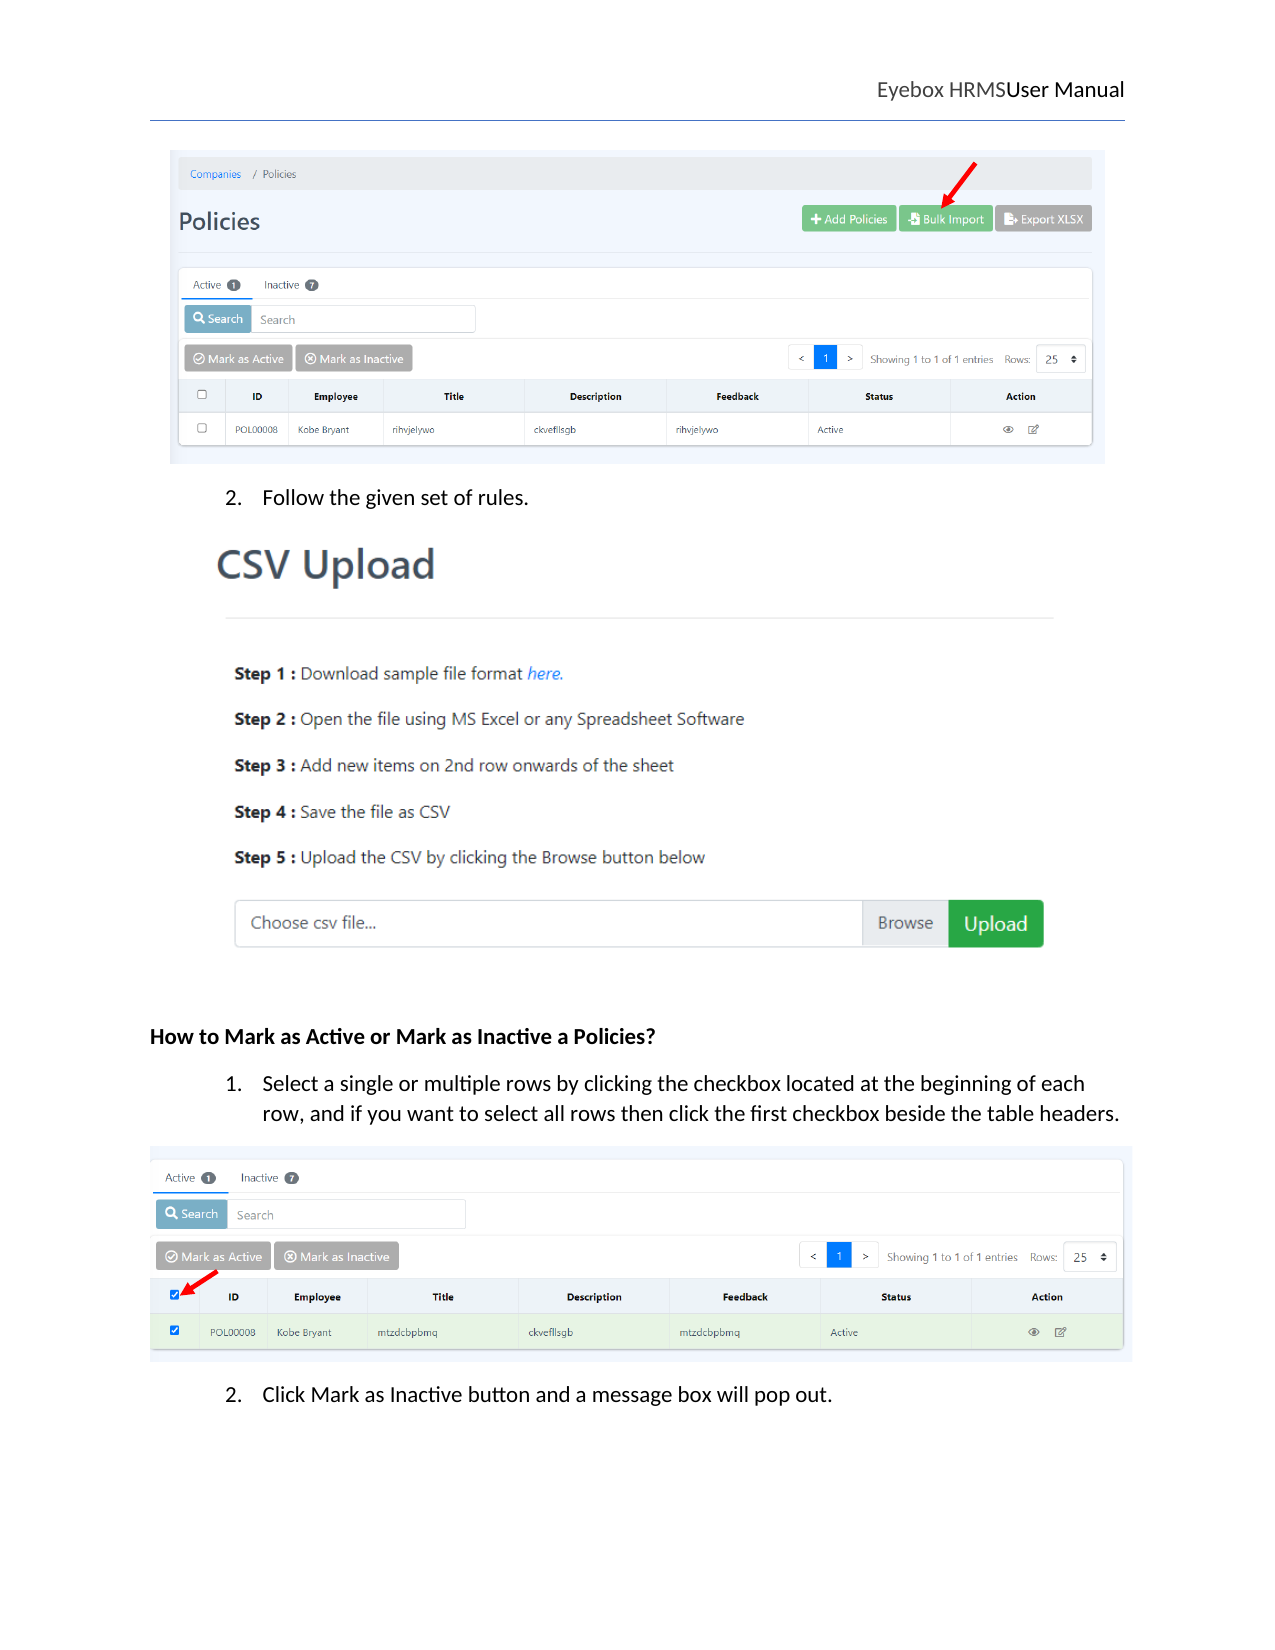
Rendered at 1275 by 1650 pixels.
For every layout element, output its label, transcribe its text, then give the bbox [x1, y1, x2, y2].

list Click Mark as Inactive button and a message box will pop out. [225, 1380, 1125, 1408]
picture [150, 1146, 1133, 1362]
list Follow the given set of rules. [225, 483, 1125, 511]
text How to Mark as Active or Mark as Inactive a Policies? [150, 1022, 1125, 1050]
list Select a single or multiple rows by clicking the checkbox located at the beginning of each row, and if you want to select all rows then click the first checkbox beside the table headers. [225, 1069, 1125, 1127]
picture [208, 529, 1067, 1004]
picture [170, 150, 1105, 464]
